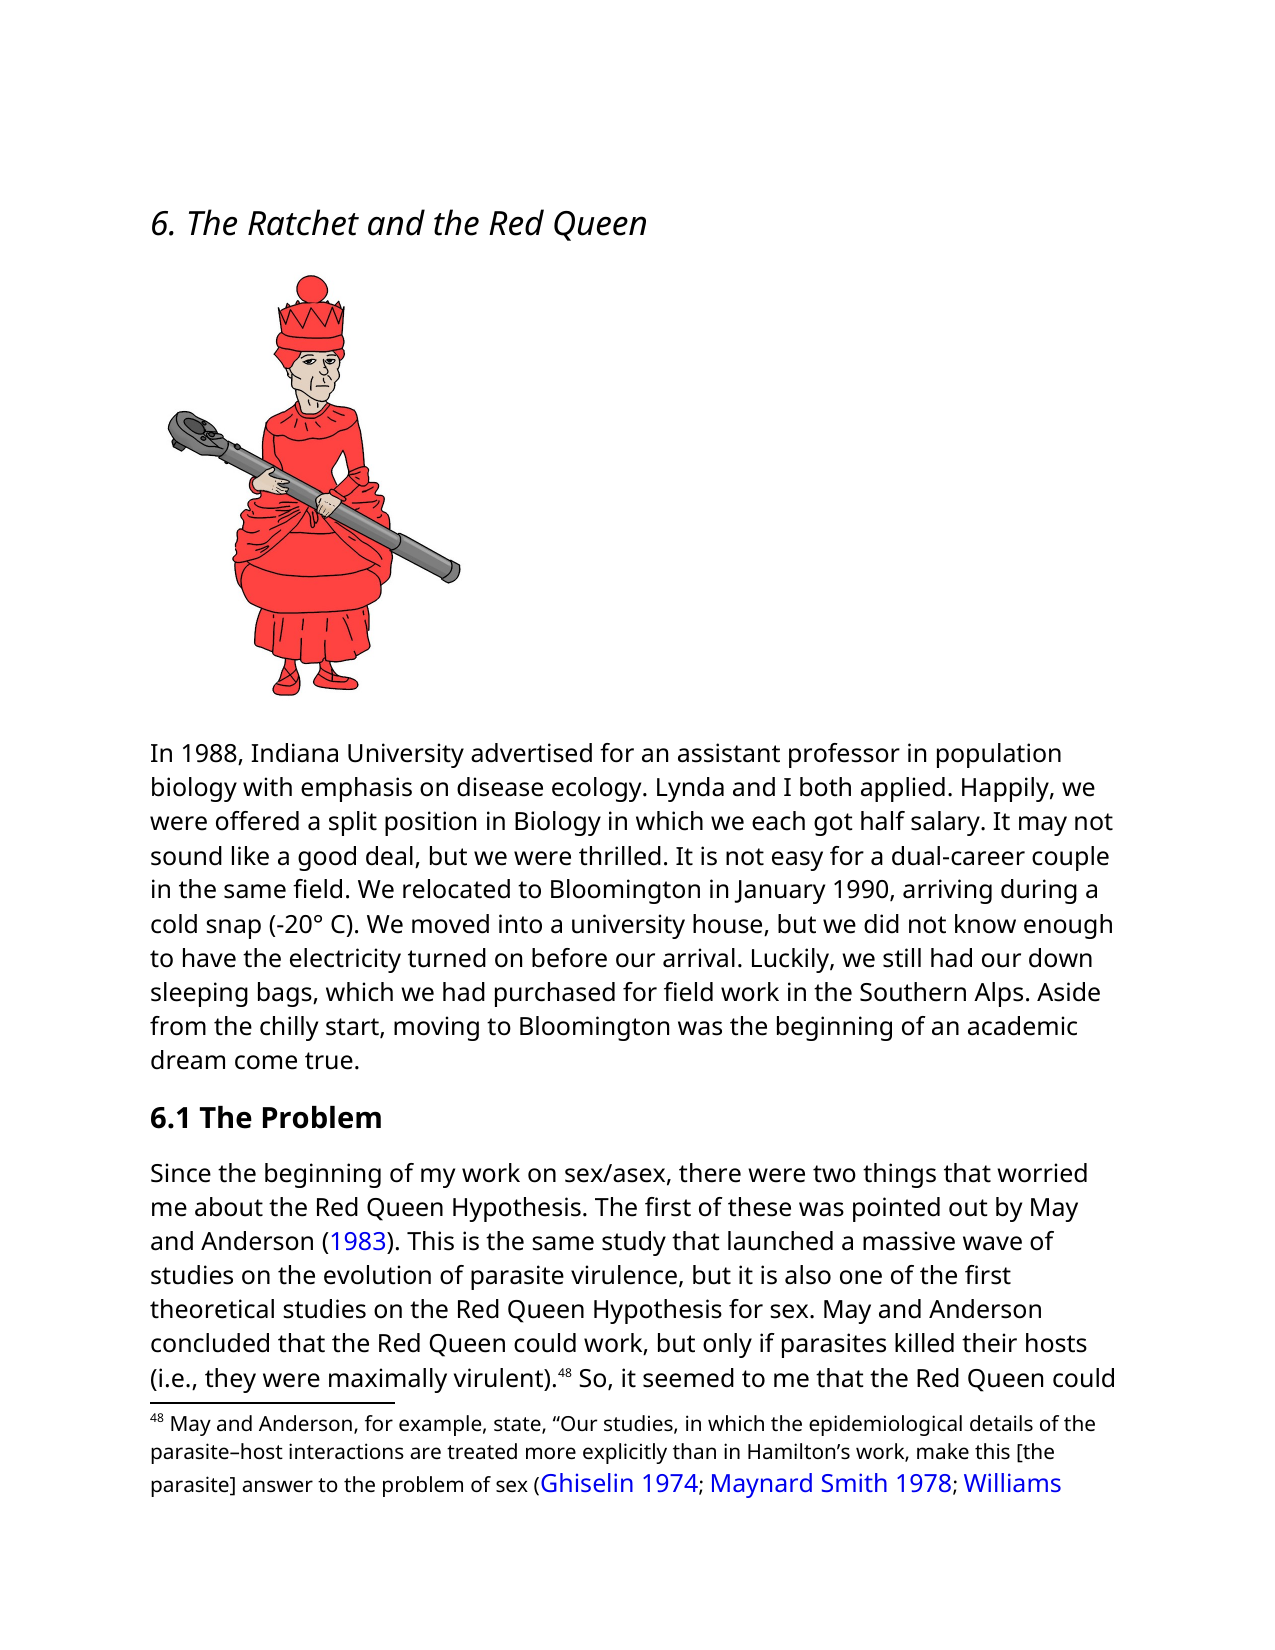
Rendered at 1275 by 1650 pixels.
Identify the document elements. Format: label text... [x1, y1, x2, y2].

subtitle 6. The Ratchet and the Red Queen [150, 200, 1125, 245]
text In 1988, Indiana University advertised for an assistant professor in population biology with emphasis on disease ecology. Lynda and I both applied. Happily, we were offered a split position in Biology in which we each got half salary. It may not sound like a good deal, but we were thrilled. It is not easy for a dual-career couple in the same field. We relocated to Bloomington in January 1990, arriving during a cold snap (-20° C). We moved into a university house, but we did not know enough to have the electricity turned on before our arrival. Luckily, we still had our down sleeping bags, which we had purchased for field work in the Southern Alps. Aside from the chilly start, moving to Bloomington was the beginning of an academic dream come true. [150, 736, 1125, 1077]
picture [150, 264, 487, 718]
subtitle 6.1 The Problem [150, 1097, 1125, 1137]
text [150, 1156, 1125, 1394]
